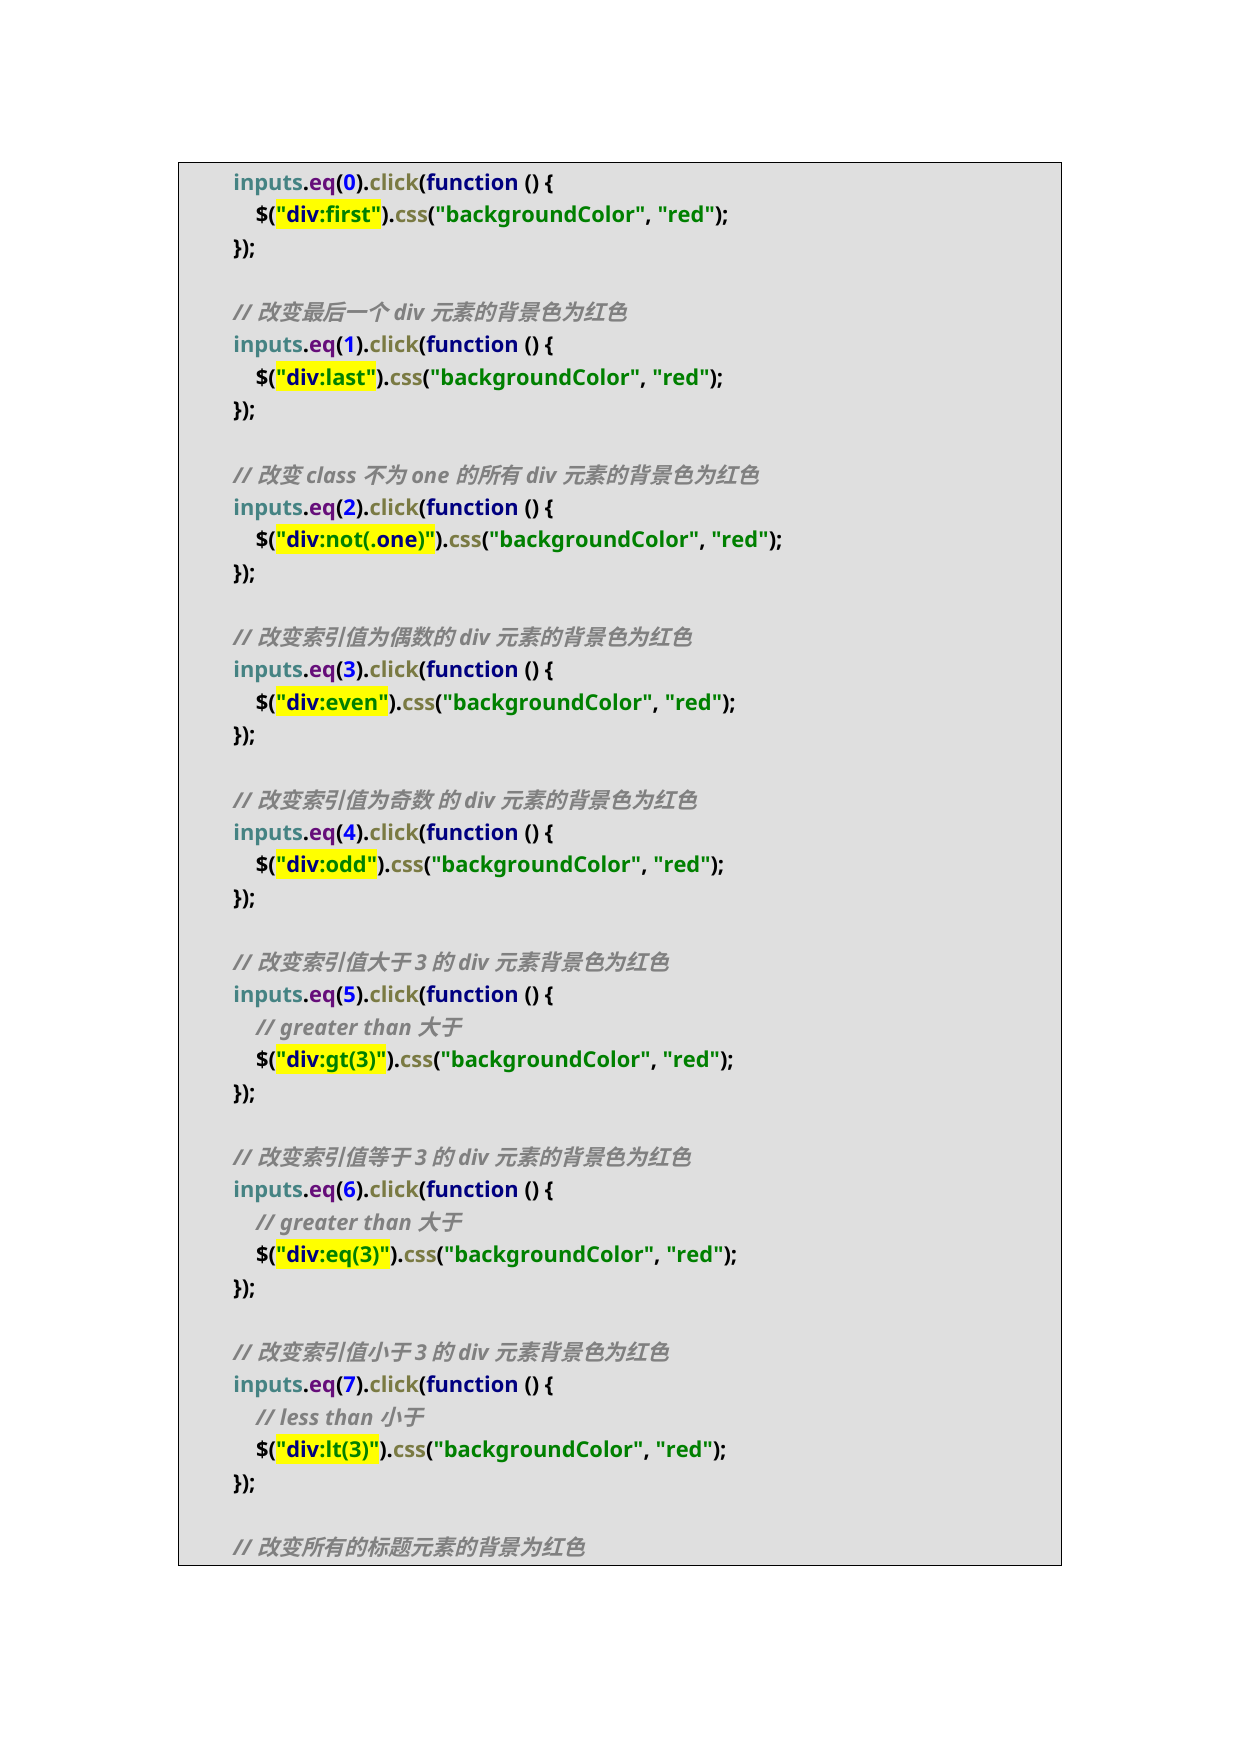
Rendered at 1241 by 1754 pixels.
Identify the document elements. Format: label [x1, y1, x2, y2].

text [179, 163, 1061, 1565]
